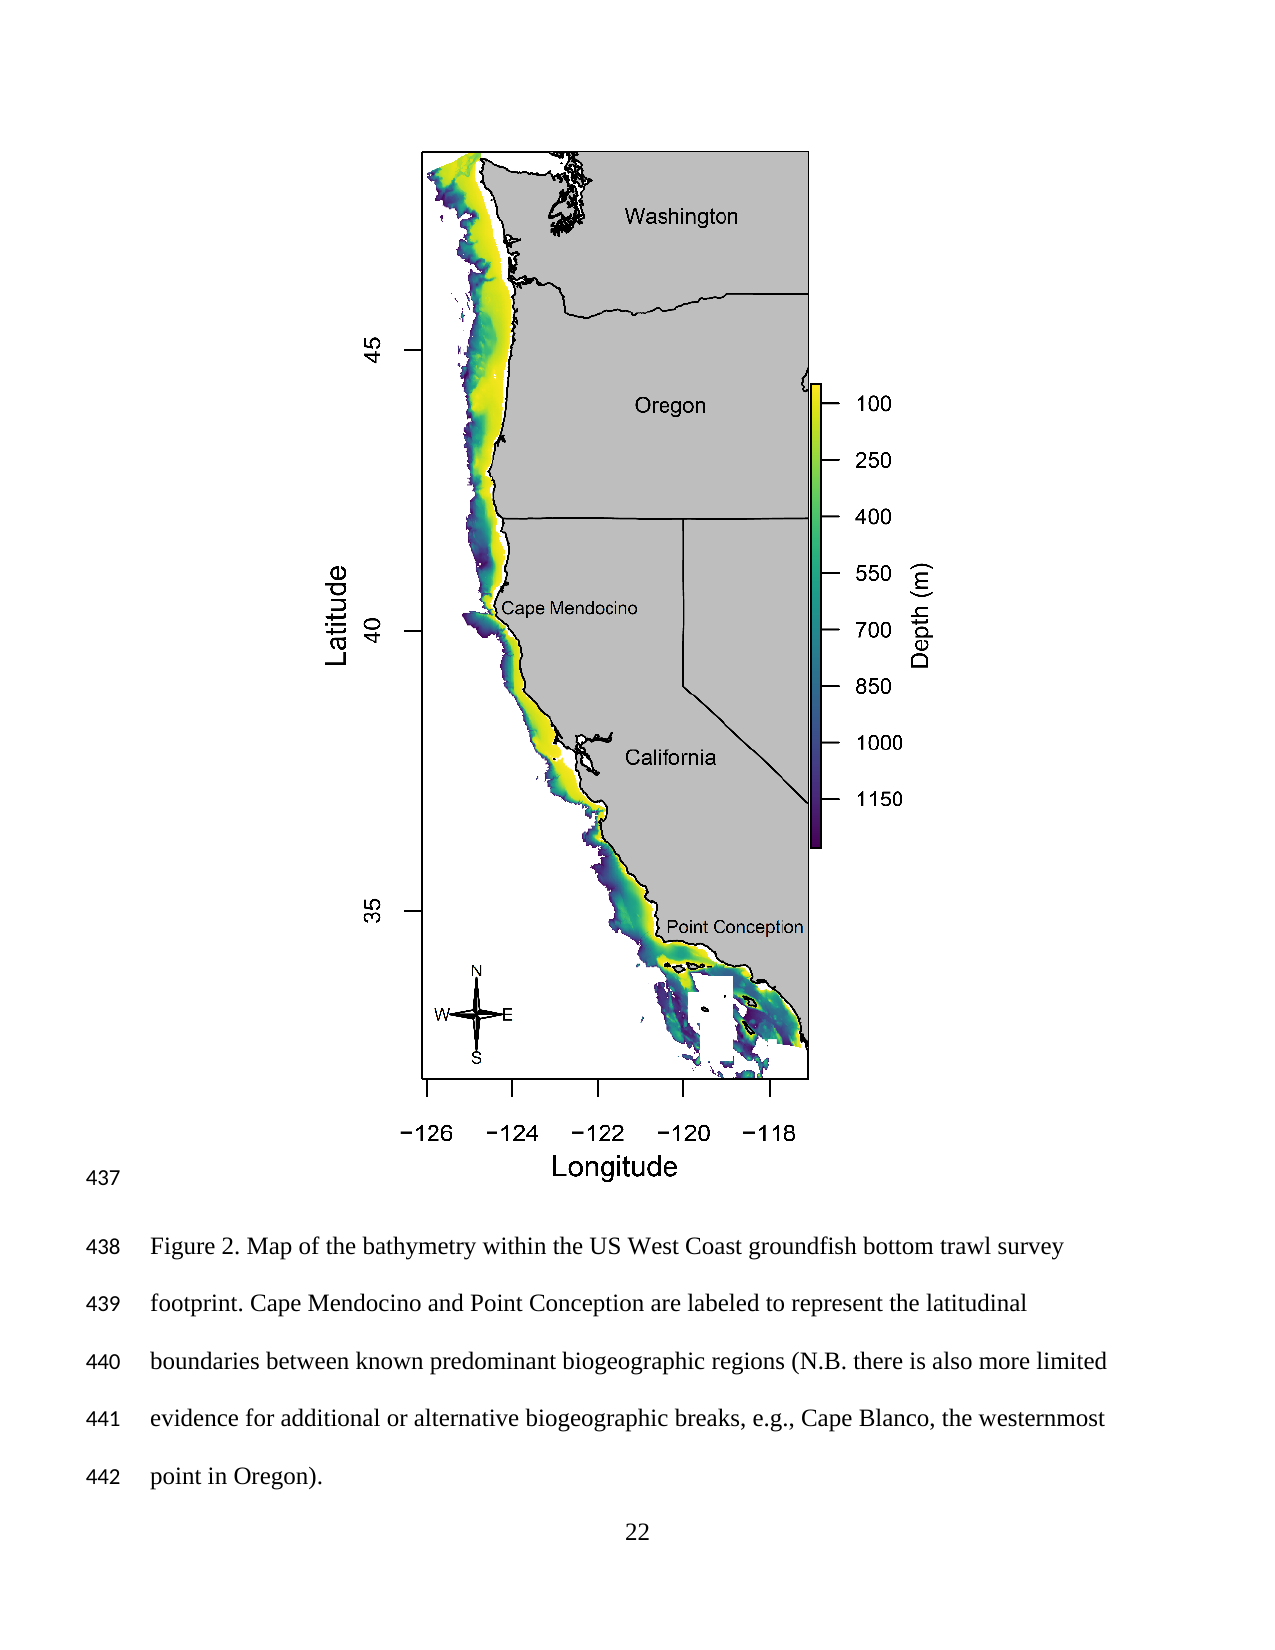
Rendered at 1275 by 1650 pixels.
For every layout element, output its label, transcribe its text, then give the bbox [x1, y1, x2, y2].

text Figure 2. Map of the bathymetry within the US West Coast groundfish bottom trawl survey footprint. Cape Mendocino and Point Conception are labeled to represent the latitudinal boundaries between known predominant biogeographic regions (N.B. there is also more limited evidence for additional or alternative biogeographic breaks, e.g., Cape Blanco, the westernmost point in Oregon). [150, 1231, 1125, 1490]
picture [318, 150, 957, 1186]
